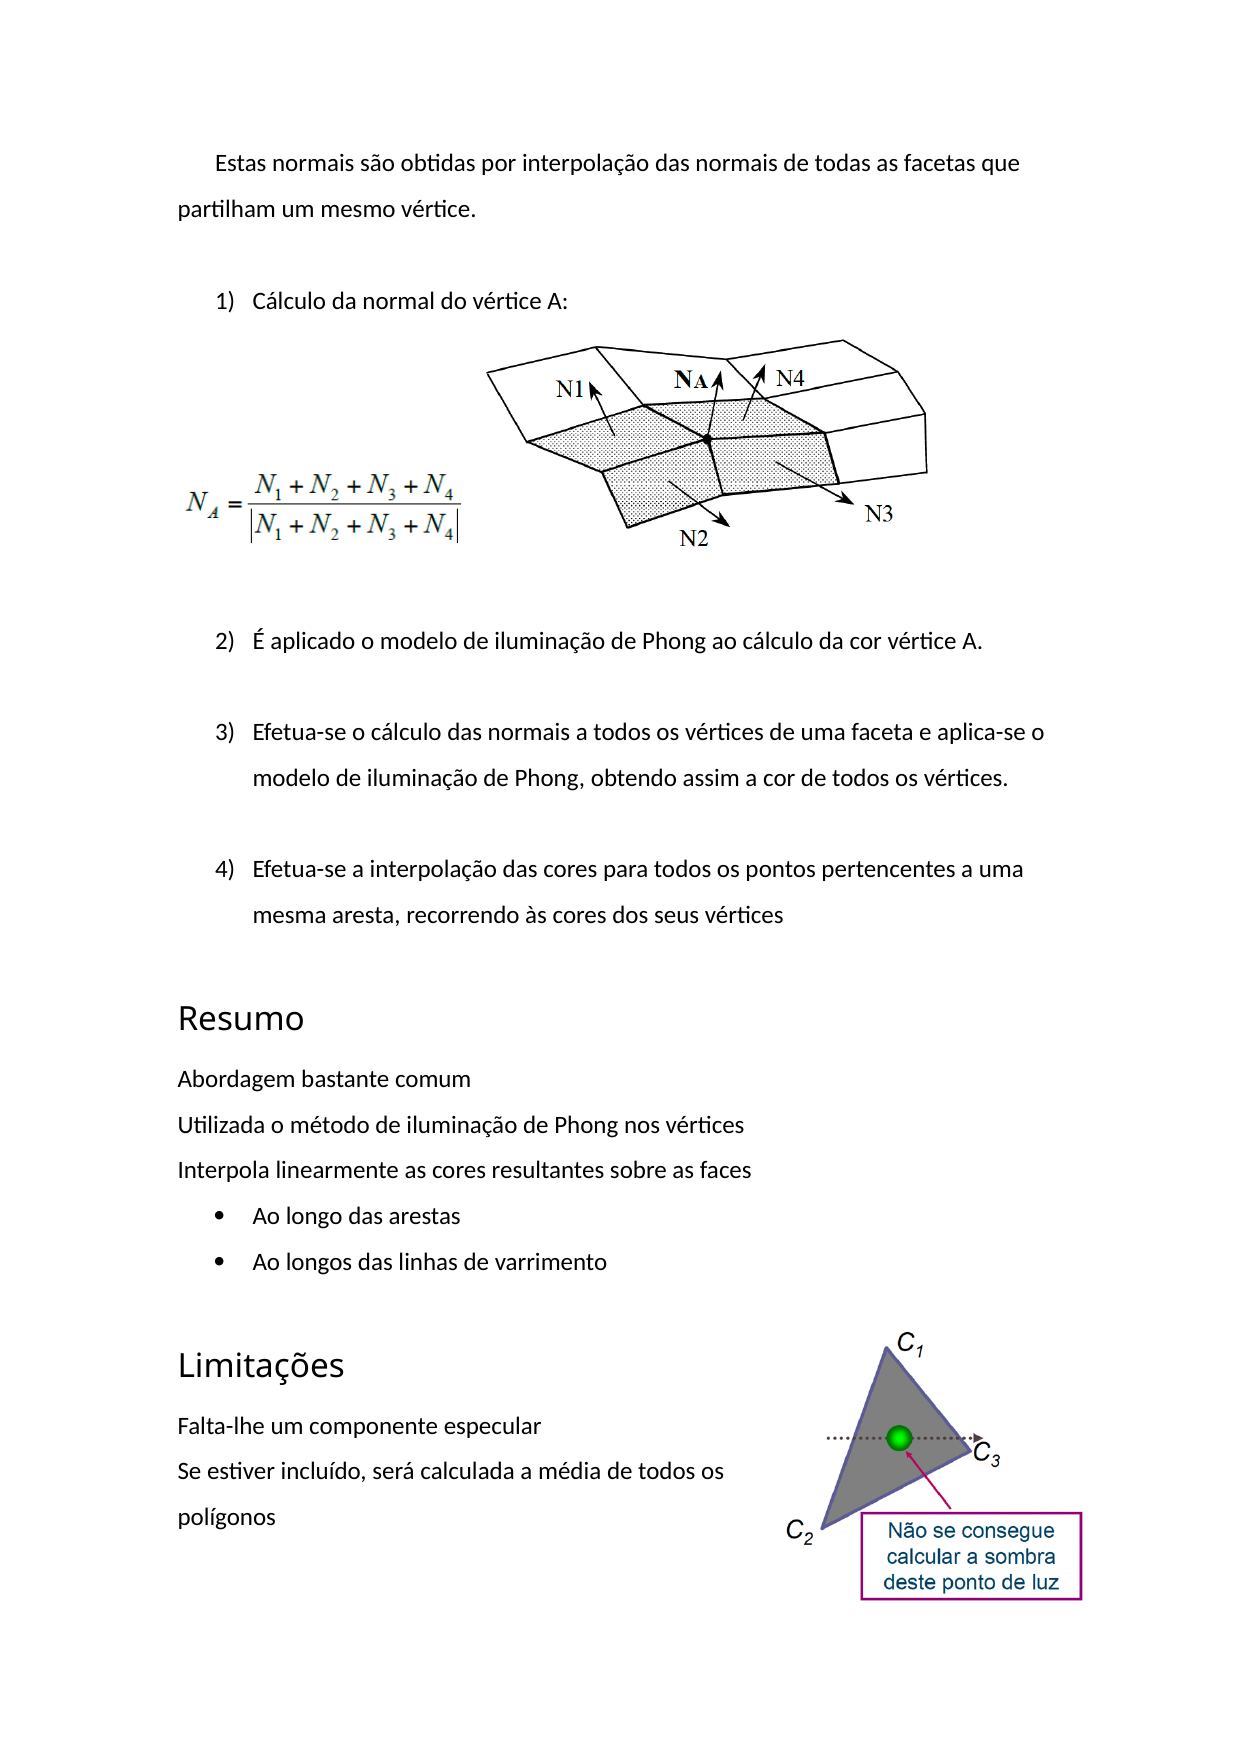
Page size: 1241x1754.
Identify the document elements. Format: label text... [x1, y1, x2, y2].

list É aplicado o modelo de iluminação de Phong ao cálculo da cor vértice A. [215, 625, 1063, 656]
picture [754, 1312, 1096, 1610]
text Falta-lhe um componente especular [177, 1410, 754, 1440]
list Cálculo da normal do vértice A: [215, 285, 1063, 315]
text Se estiver incluído, será calculada a média de todos os polígonos [177, 1456, 754, 1532]
subtitle Resumo [177, 995, 1063, 1040]
list Ao longo das arestas [215, 1200, 1063, 1231]
list Efetua-se a interpolação das cores para todos os pontos pertencentes a uma mesma aresta, recorrendo às cores dos seus vértices [215, 854, 1063, 930]
list Efetua-se o cálculo das normais a todos os vértices de uma faceta e aplica-se o modelo de iluminação de Phong, obtendo assim a cor de todos os vértices. [215, 716, 1063, 793]
text Abordagem bastante comum [177, 1063, 1063, 1094]
list Ao longos das linhas de varrimento [215, 1246, 1063, 1277]
text Estas normais são obtidas por interpolação das normais de todas as facetas que partilham um mesmo vértice. [177, 148, 1063, 224]
text Interpola linearmente as cores resultantes sobre as faces [177, 1154, 1063, 1185]
subtitle Limitações [177, 1342, 754, 1387]
picture [177, 330, 935, 564]
text Utilizada o método de iluminação de Phong nos vértices [177, 1109, 1063, 1139]
